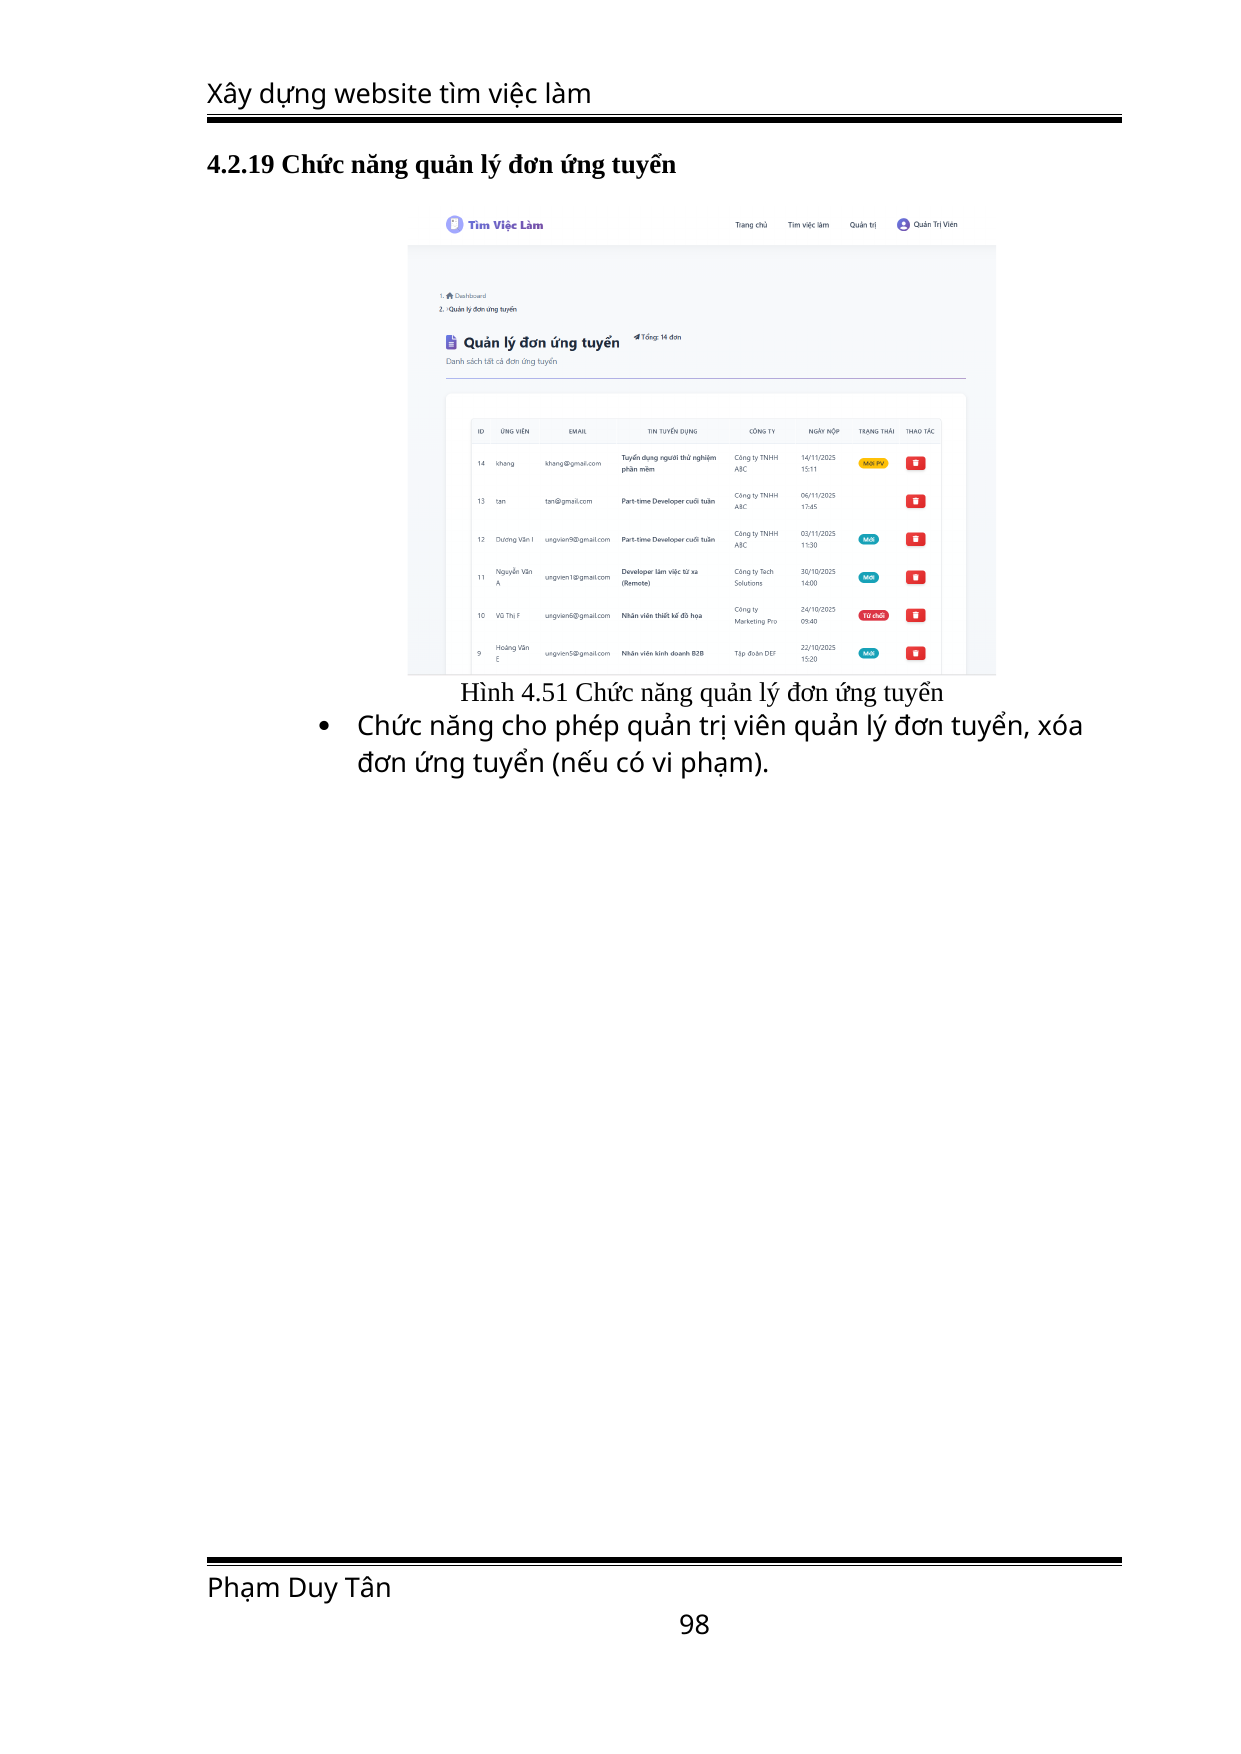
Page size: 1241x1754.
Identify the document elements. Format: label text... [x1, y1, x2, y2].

list Chức năng cho phép quản trị viên quản lý đơn tuyển, xóa đơn ứng tuyển (nếu có vi phạm). [319, 707, 1122, 781]
subtitle Chức năng quản lý đơn ứng tuyển [207, 148, 1122, 179]
picture [407, 206, 997, 676]
